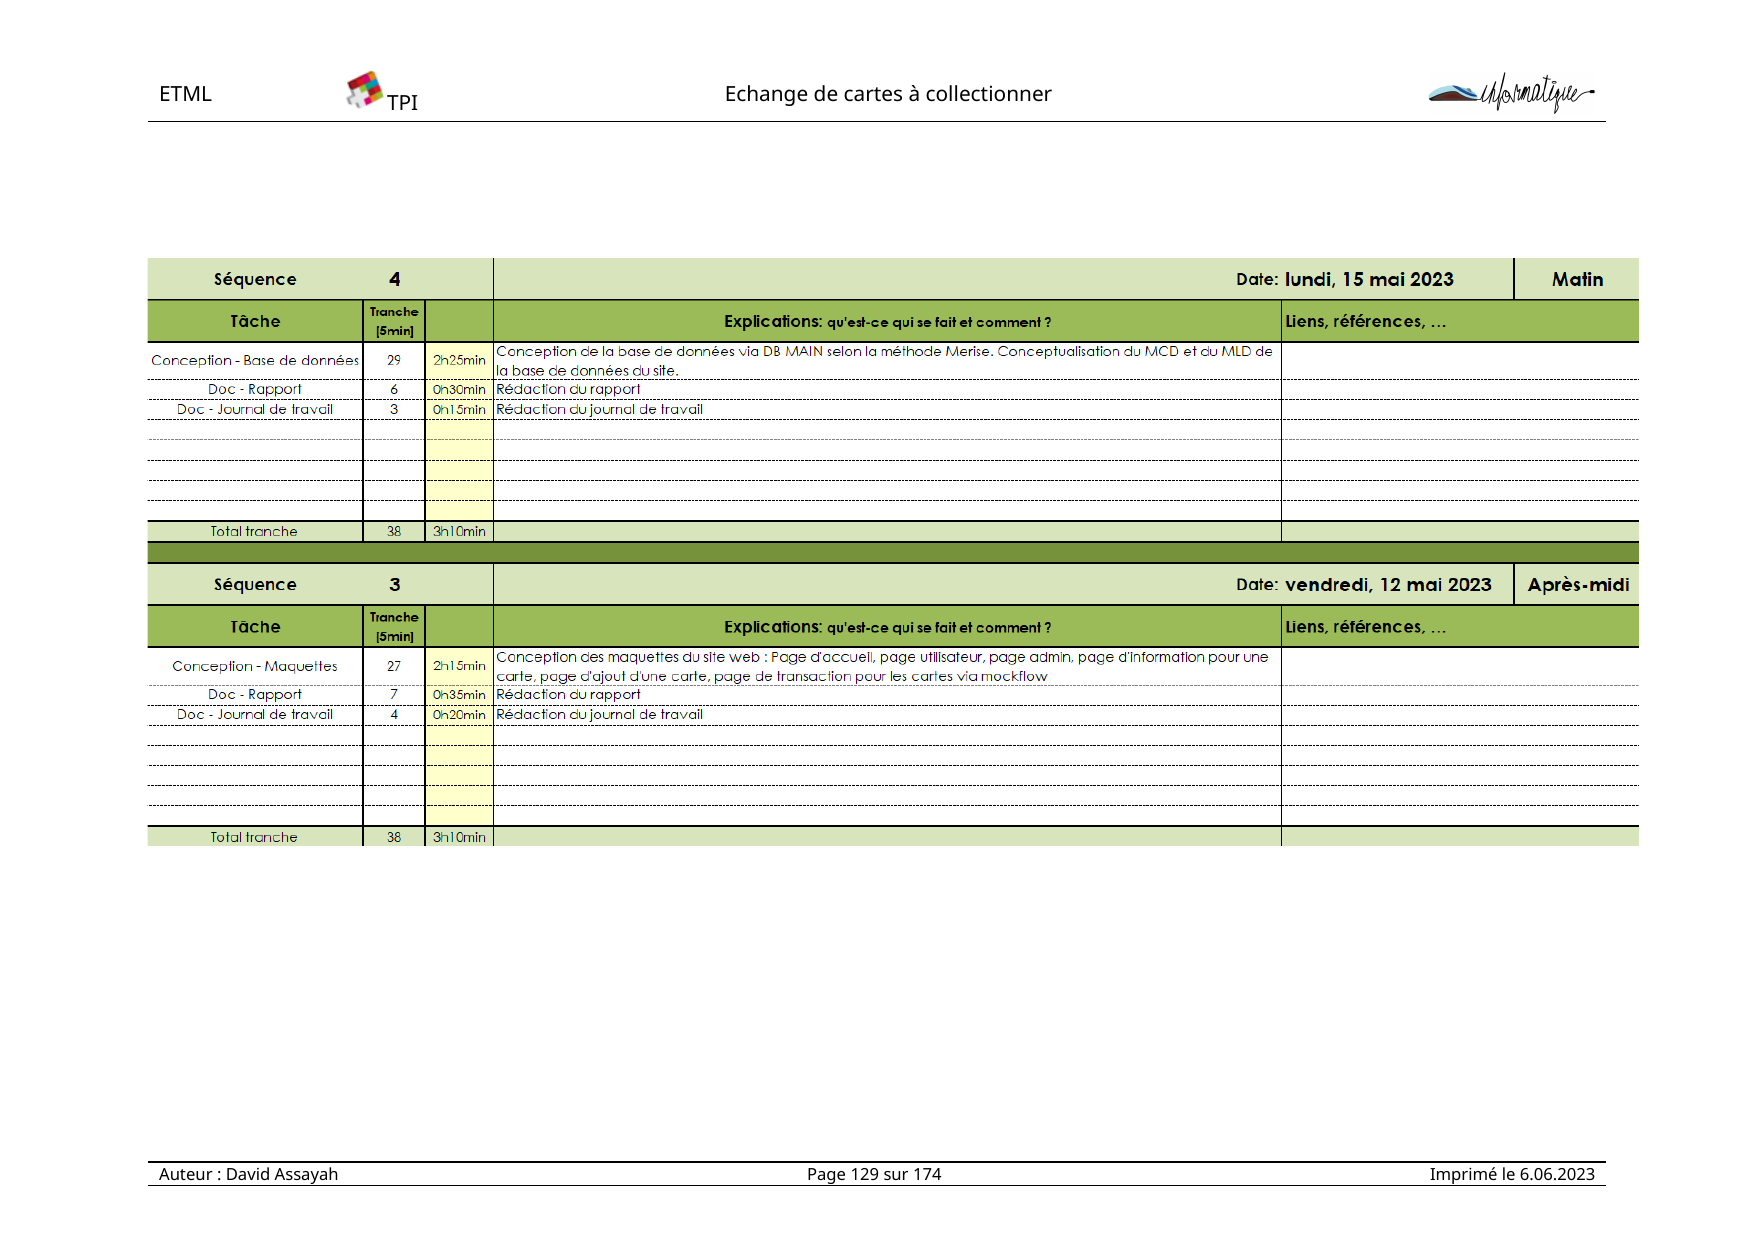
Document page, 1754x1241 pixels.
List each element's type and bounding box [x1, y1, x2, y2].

picture [147, 258, 1639, 846]
picture [341, 69, 387, 111]
